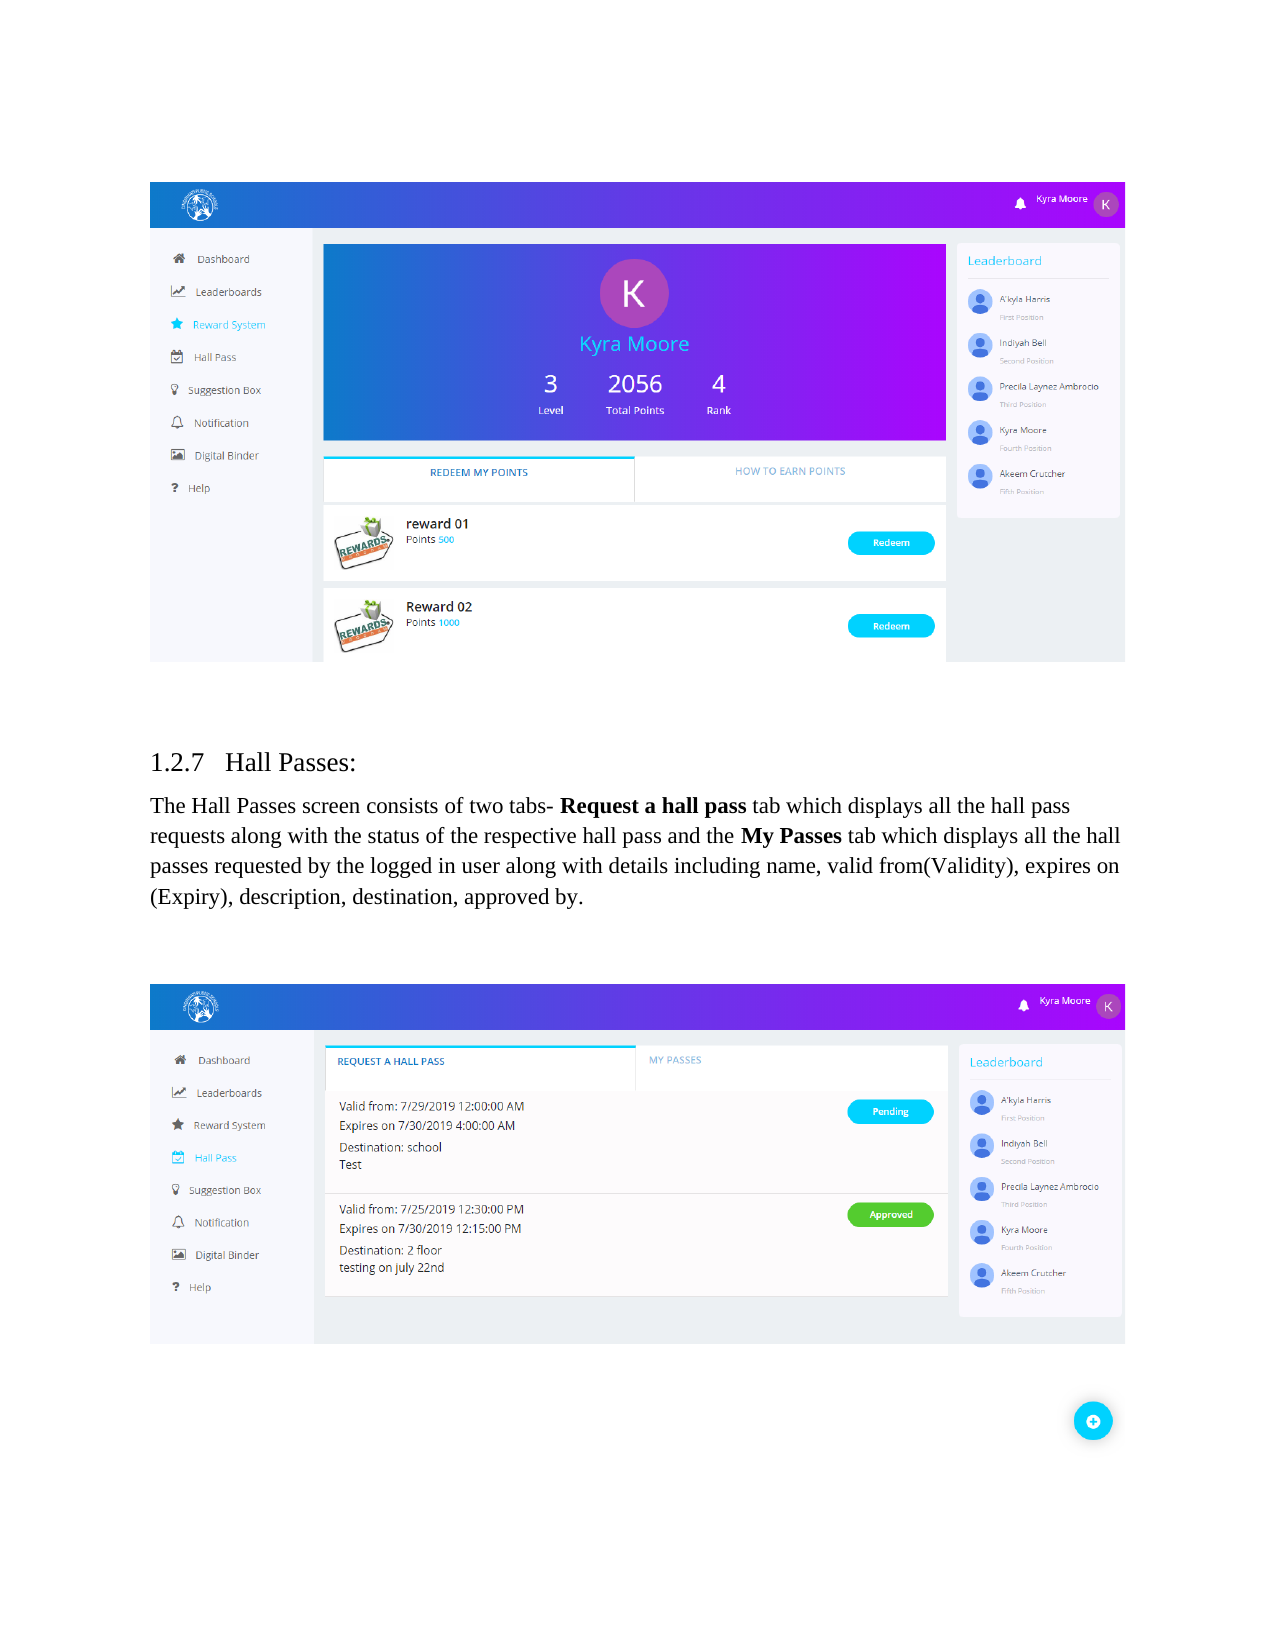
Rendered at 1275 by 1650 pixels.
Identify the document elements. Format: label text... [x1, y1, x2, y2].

subtitle Hall Passes: [150, 746, 1125, 777]
picture [150, 182, 1125, 662]
picture [150, 984, 1125, 1458]
text The Hall Passes screen consists of two tabs- Request a hall pass tab which displays all the hall pass requests along with the status of the respective hall pass and the My Passes tab which displays all the hall passes requested by the logged in user along with details including name, valid from(Validity), expires on (Expiry), description, destination, approved by. [150, 792, 1125, 909]
